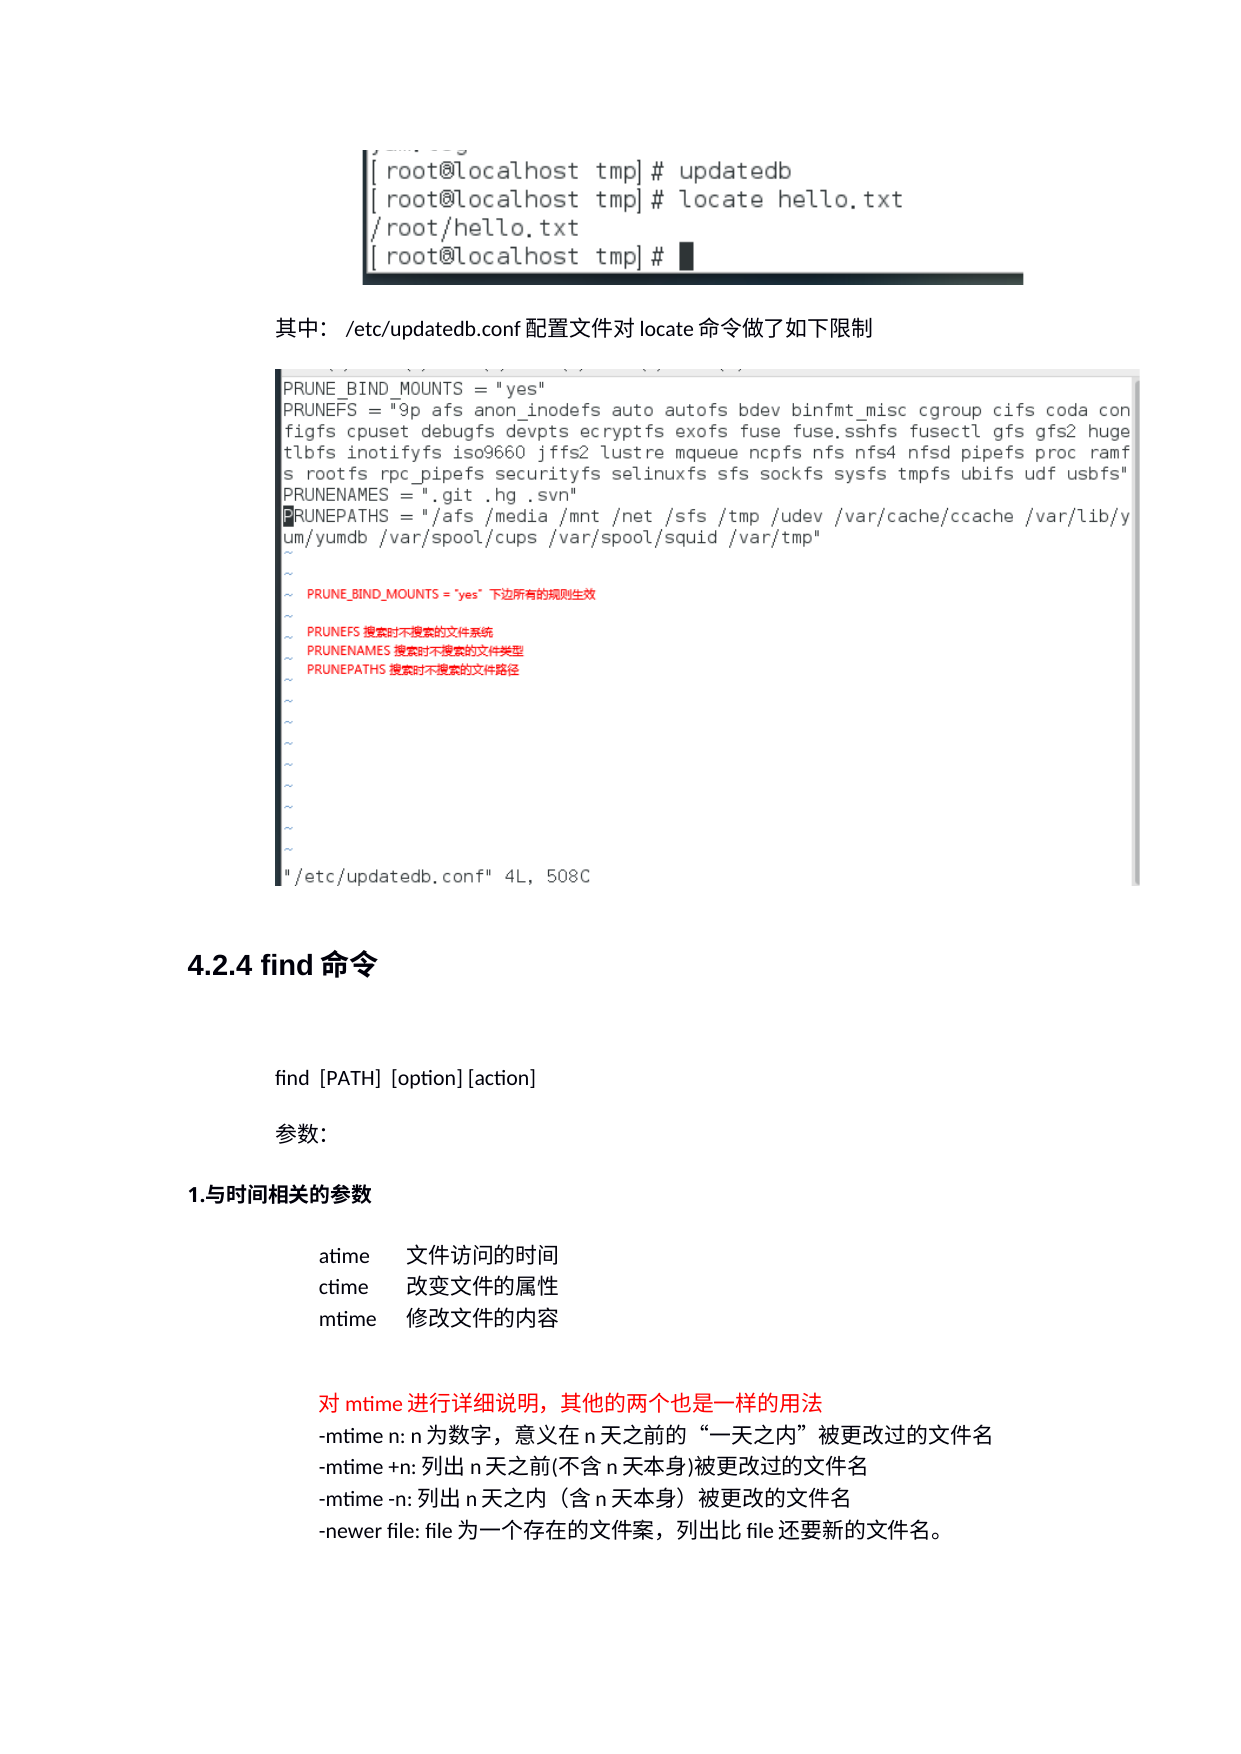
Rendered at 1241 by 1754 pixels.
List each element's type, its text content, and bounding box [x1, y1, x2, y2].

text 4.2.4 find命令 [187, 942, 1053, 984]
list -mtime +n: 列出n天之前(不含n天本身)被更改过的文件名 [275, 1449, 1053, 1481]
list 参数： [231, 1117, 1053, 1149]
list -mtime -n: 列出n天之内（含n天本身）被更改的文件名 [275, 1481, 1053, 1513]
list -mtime n: n为数字，意义在n天之前的“一天之内”被更改过的文件名 [275, 1418, 1053, 1449]
list 对mtime进行详细说明，其他的两个也是一样的用法 [275, 1386, 1053, 1418]
picture [362, 150, 1024, 285]
list mtime 修改文件的内容 [275, 1301, 1053, 1333]
picture [275, 369, 1140, 886]
list ctime 改变文件的属性 [275, 1269, 1053, 1301]
list atime 文件访问的时间 [275, 1238, 1053, 1269]
list -newer file: file 为一个存在的文件案，列出比file还要新的文件名。 [275, 1513, 1053, 1544]
text 其中： /etc/updatedb.conf 配置文件对locate命令做了如下限制 [231, 311, 1053, 343]
list find [PATH] [option] [action] [231, 1064, 1053, 1091]
subtitle 1.与时间相关的参数 [187, 1178, 1053, 1208]
